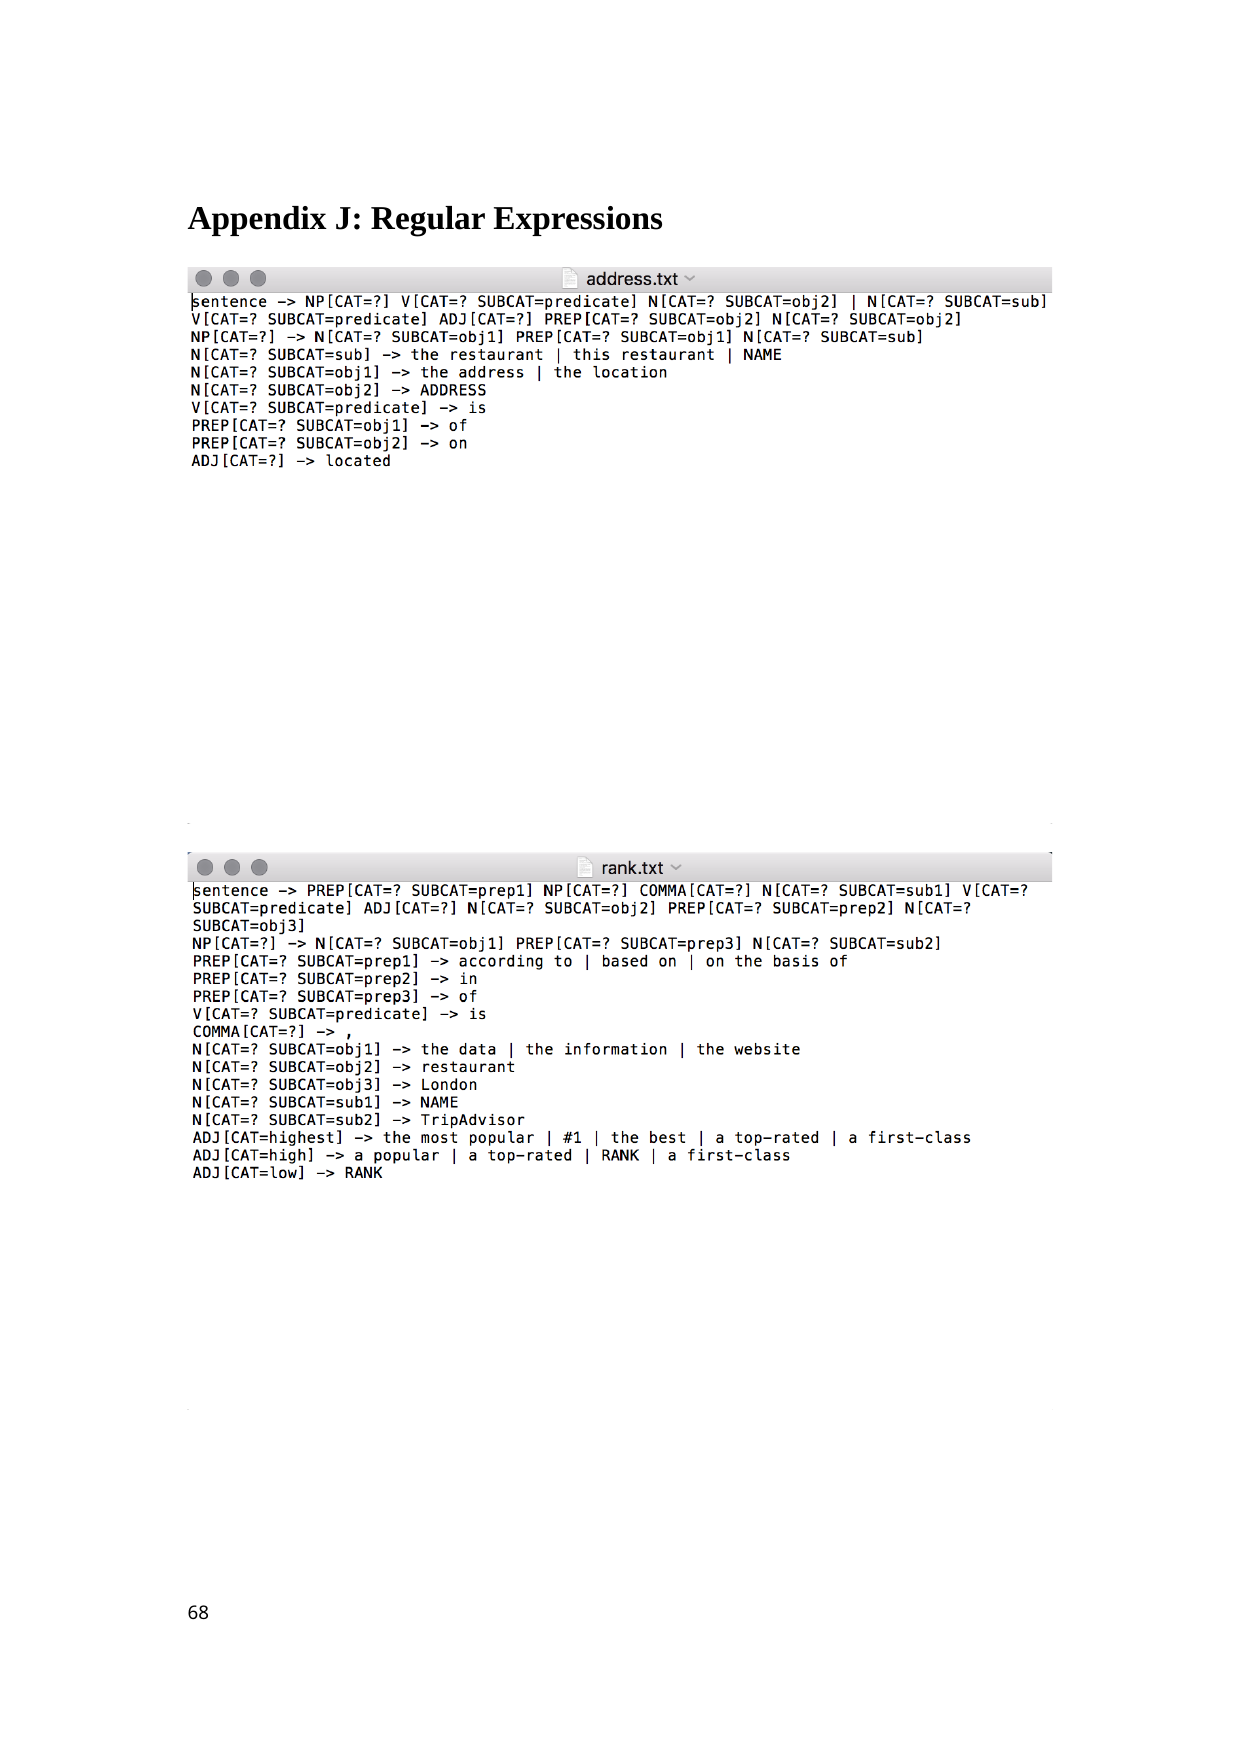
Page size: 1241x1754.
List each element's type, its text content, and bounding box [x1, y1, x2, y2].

subtitle Appendix J: Regular Expressions [187, 185, 1053, 250]
picture [187, 852, 1053, 1410]
picture [187, 267, 1053, 824]
